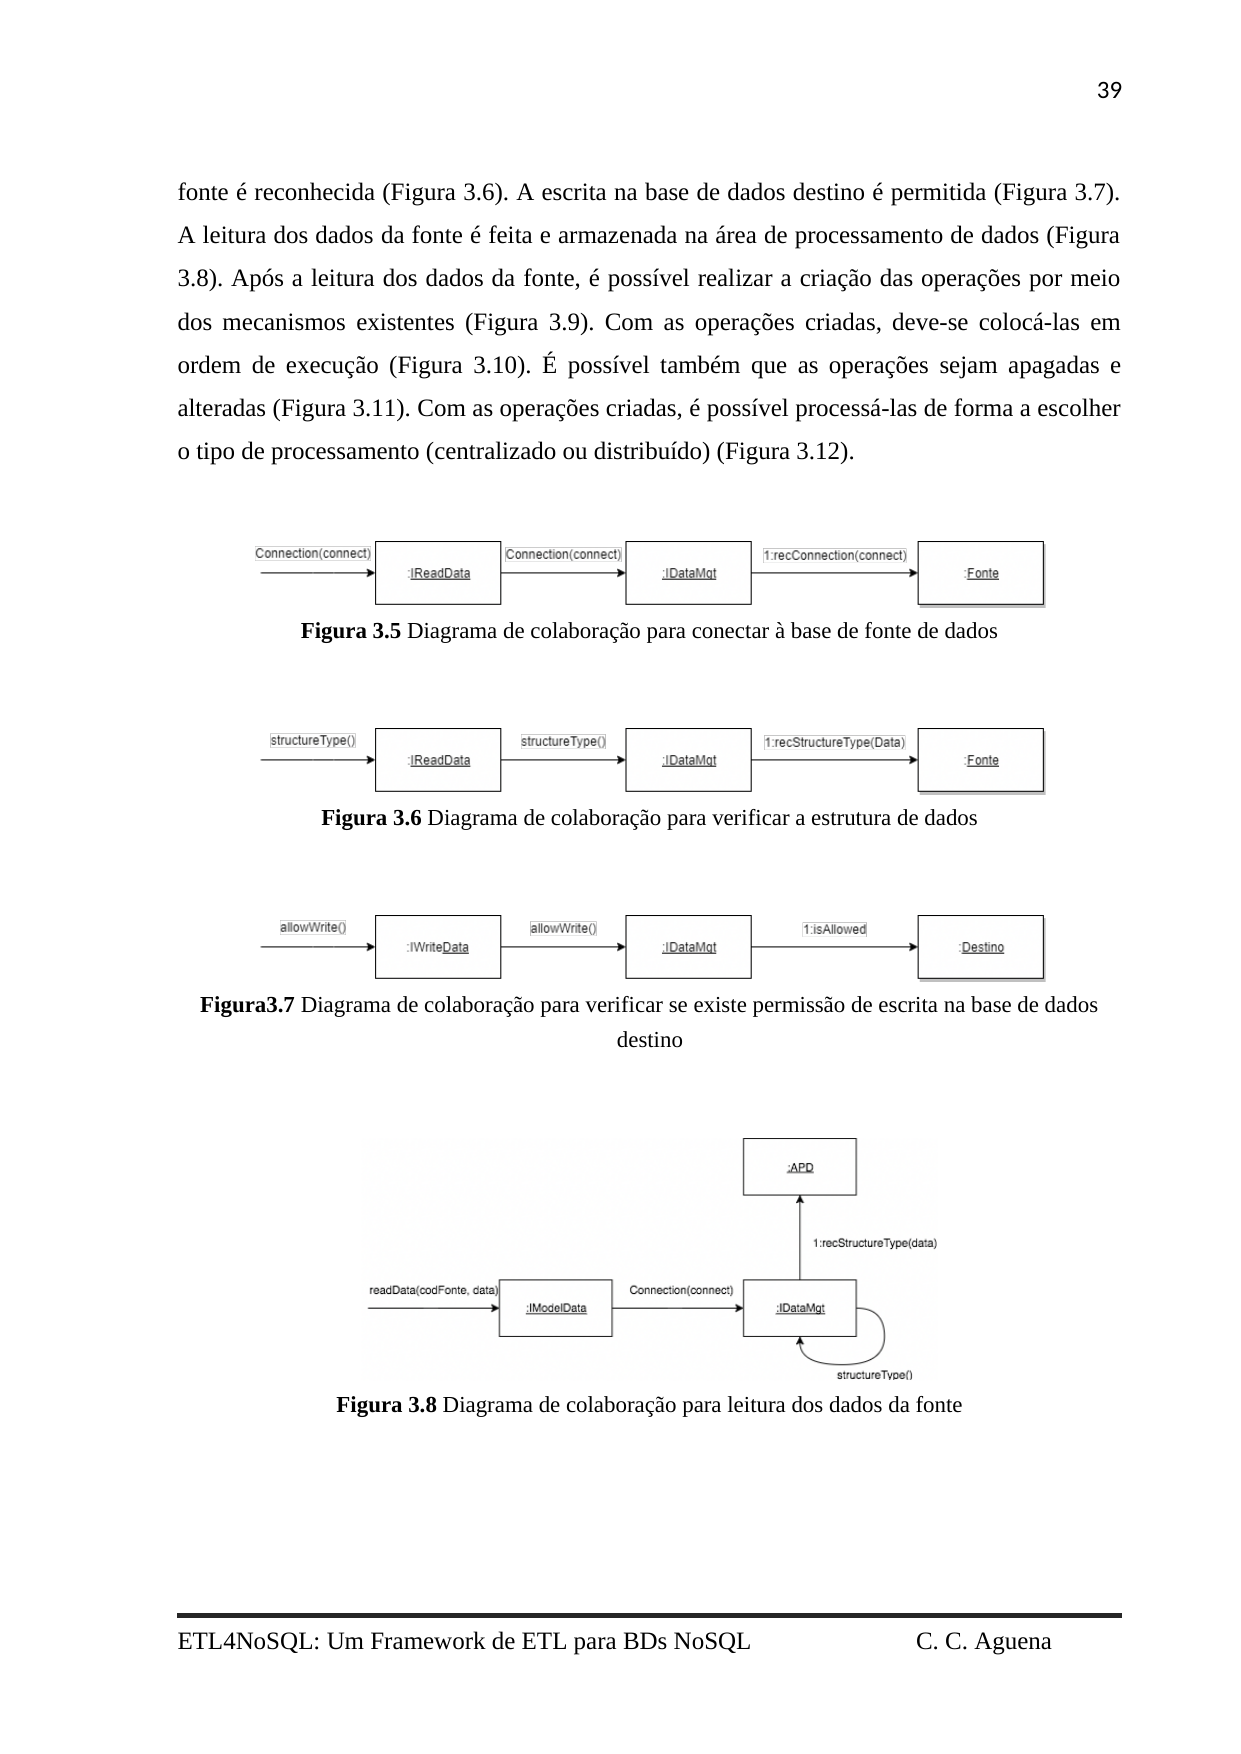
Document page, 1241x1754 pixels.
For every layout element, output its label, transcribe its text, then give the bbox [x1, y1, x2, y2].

text Figura 3.5 Diagrama de colaboração para conectar à base de fonte de dados [177, 608, 1122, 643]
text Figura 3.8 Diagrama de colaboração para leitura dos dados da fonte [177, 1381, 1122, 1422]
text Figura 3.6 Diagrama de colaboração para verificar a estrutura de dados [177, 795, 1122, 830]
picture [253, 541, 1046, 608]
picture [361, 1138, 939, 1381]
picture [253, 728, 1046, 795]
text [177, 177, 1122, 465]
text Figura3.7 Diagrama de colaboração para verificar se existe permissão de escrita na base de dados destino [177, 982, 1122, 1053]
picture [253, 915, 1046, 982]
